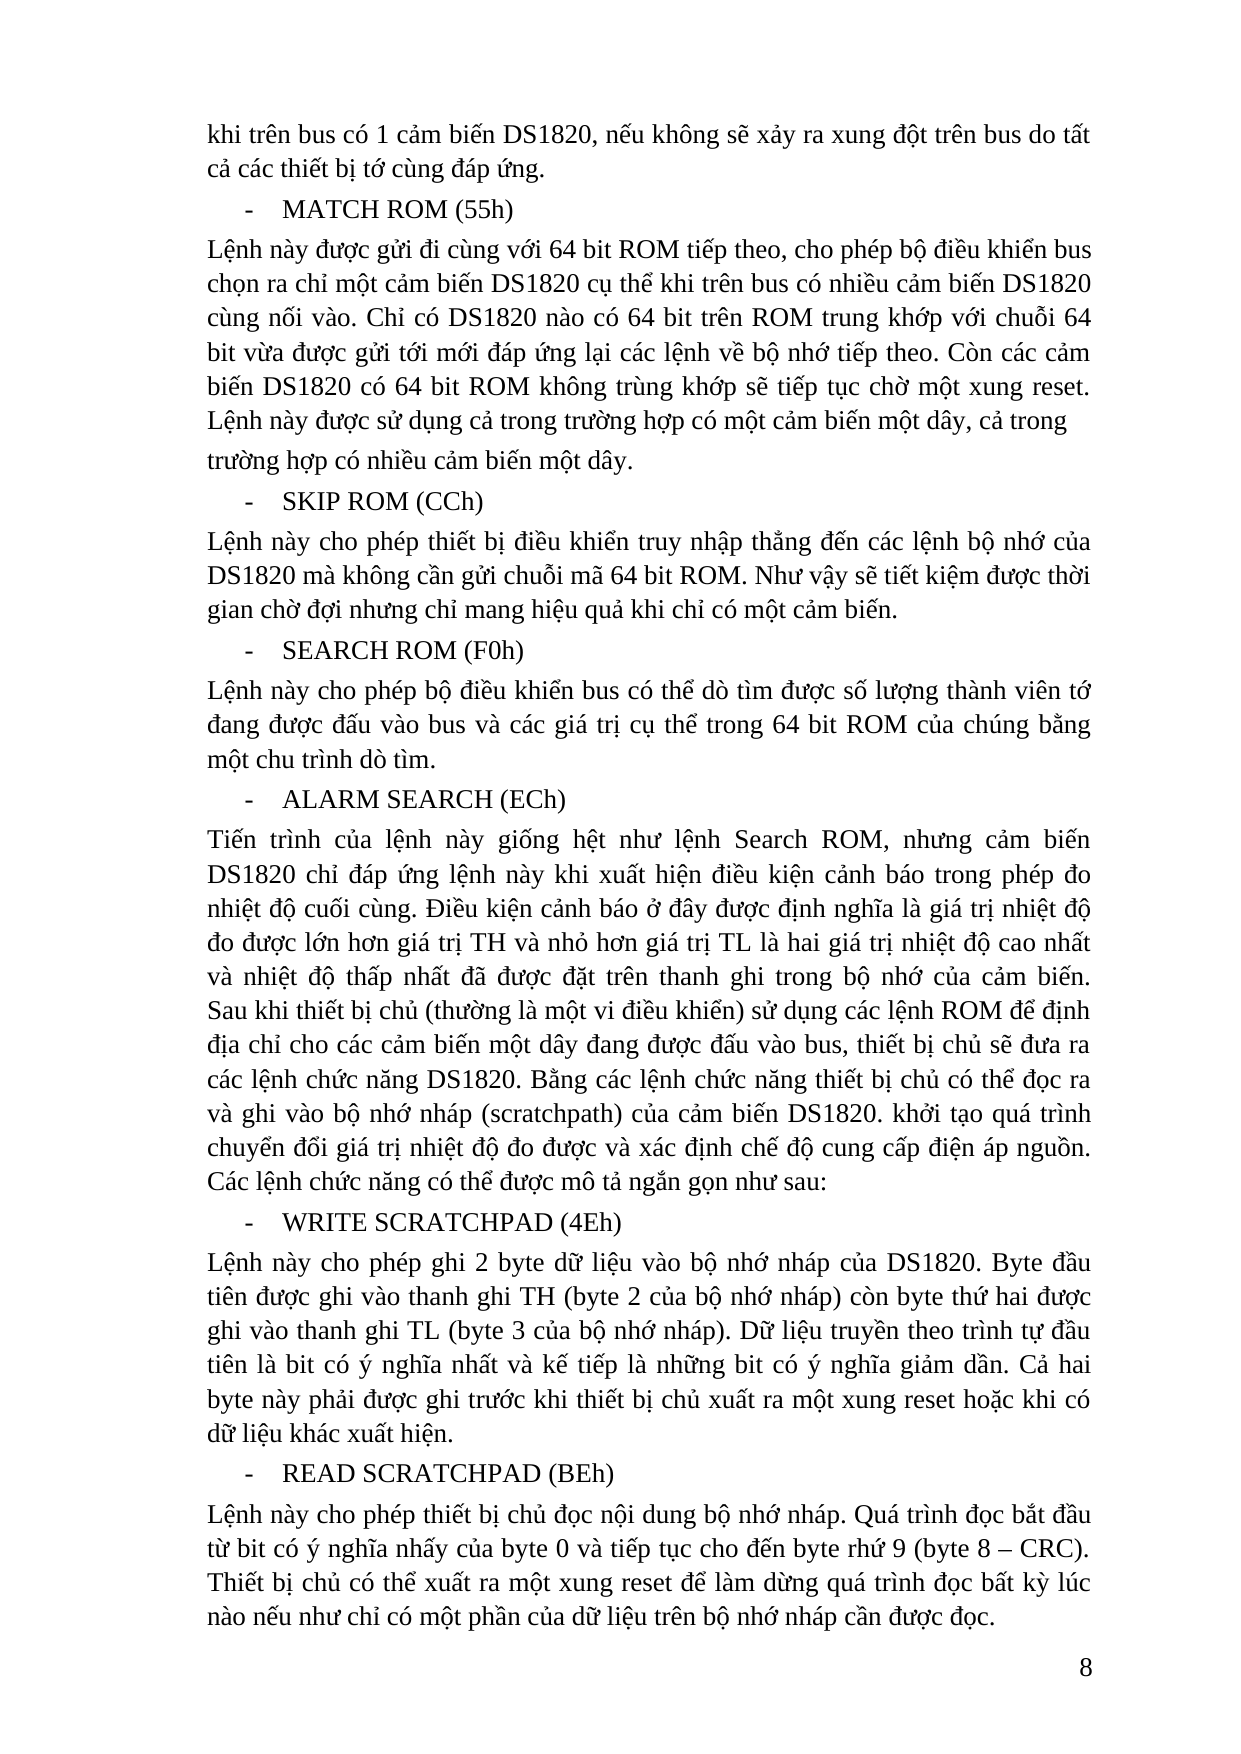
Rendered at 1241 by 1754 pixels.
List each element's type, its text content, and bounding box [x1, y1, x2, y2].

list READ SCRATCHPAD (BEh) [244, 1457, 1092, 1488]
list WRITE SCRATCHPAD (4Eh) [244, 1206, 1092, 1237]
text Lệnh này cho phép thiết bị điều khiển truy nhập thẳng đến các lệnh bộ nhớ của DS1820 mà không cần gửi chuỗi mã 64 bit ROM. Như vậy sẽ tiết kiệm được thời gian chờ đợi nhưng chỉ mang hiệu quả khi chỉ có một cảm biến. [207, 525, 1092, 625]
list SKIP ROM (CCh) [244, 485, 1092, 516]
text Lệnh này cho phép thiết bị chủ đọc nội dung bộ nhớ nháp. Quá trình đọc bắt đầu từ bit có ý nghĩa nhấy của byte 0 và tiếp tục cho đến byte rhứ 9 (byte 8 – CRC). Thiết bị chủ có thể xuất ra một xung reset để làm dừng quá trình đọc bất kỳ lúc nào nếu như chỉ có một phần của dữ liệu trên bộ nhớ nháp cần được đọc. [207, 1498, 1092, 1631]
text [207, 118, 1092, 183]
text Lệnh này được gửi đi cùng với 64 bit ROM tiếp theo, cho phép bộ điều khiển bus chọn ra chỉ một cảm biến DS1820 cụ thể khi trên bus có nhiều cảm biến DS1820 cùng nối vào. Chỉ có DS1820 nào có 64 bit trên ROM trung khớp với chuỗi 64 bit vừa được gửi tới mới đáp ứng lại các lệnh về bộ nhớ tiếp theo. Còn các cảm biến DS1820 có 64 bit ROM không trùng khớp sẽ tiếp tục chờ một xung reset. Lệnh này được sử dụng cả trong trường hợp có một cảm biến một dây, cả trong [207, 233, 1092, 435]
list MATCH ROM (55h) [244, 193, 1092, 224]
text trường hợp có nhiều cảm biến một dây. [207, 444, 1092, 476]
list ALARM SEARCH (ECh) [244, 783, 1092, 814]
text Lệnh này cho phép bộ điều khiển bus có thể dò tìm được số lượng thành viên tớ đang được đấu vào bus và các giá trị cụ thể trong 64 bit ROM của chúng bằng một chu trình dò tìm. [207, 674, 1092, 774]
text Lệnh này cho phép ghi 2 byte dữ liệu vào bộ nhớ nháp của DS1820. Byte đầu tiên được ghi vào thanh ghi TH (byte 2 của bộ nhớ nháp) còn byte thứ hai được ghi vào thanh ghi TL (byte 3 của bộ nhớ nháp). Dữ liệu truyền theo trình tự đầu tiên là bit có ý nghĩa nhất và kế tiếp là những bit có ý nghĩa giảm dần. Cả hai byte này phải được ghi trước khi thiết bị chủ xuất ra một xung reset hoặc khi có dữ liệu khác xuất hiện. [207, 1246, 1092, 1448]
text Tiến trình của lệnh này giống hệt như lệnh Search ROM, nhưng cảm biến DS1820 chỉ đáp ứng lệnh này khi xuất hiện điều kiện cảnh báo trong phép đo nhiệt độ cuối cùng. Điều kiện cảnh báo ở đây được định nghĩa là giá trị nhiệt độ đo được lớn hơn giá trị TH và nhỏ hơn giá trị TL là hai giá trị nhiệt độ cao nhất và nhiệt độ thấp nhất đã được đặt trên thanh ghi trong bộ nhớ của cảm biến. Sau khi thiết bị chủ (thường là một vi điều khiển) sử dụng các lệnh ROM để định địa chỉ cho các cảm biến một dây đang được đấu vào bus, thiết bị chủ sẽ đưa ra các lệnh chức năng DS1820. Bằng các lệnh chức năng thiết bị chủ có thể đọc ra và ghi vào bộ nhớ nháp (scratchpath) của cảm biến DS1820. khởi tạo quá trình chuyển đổi giá trị nhiệt độ đo được và xác định chế độ cung cấp điện áp nguồn. Các lệnh chức năng có thể được mô tả ngắn gọn như sau: [207, 823, 1092, 1196]
list SEARCH ROM (F0h) [244, 634, 1092, 665]
